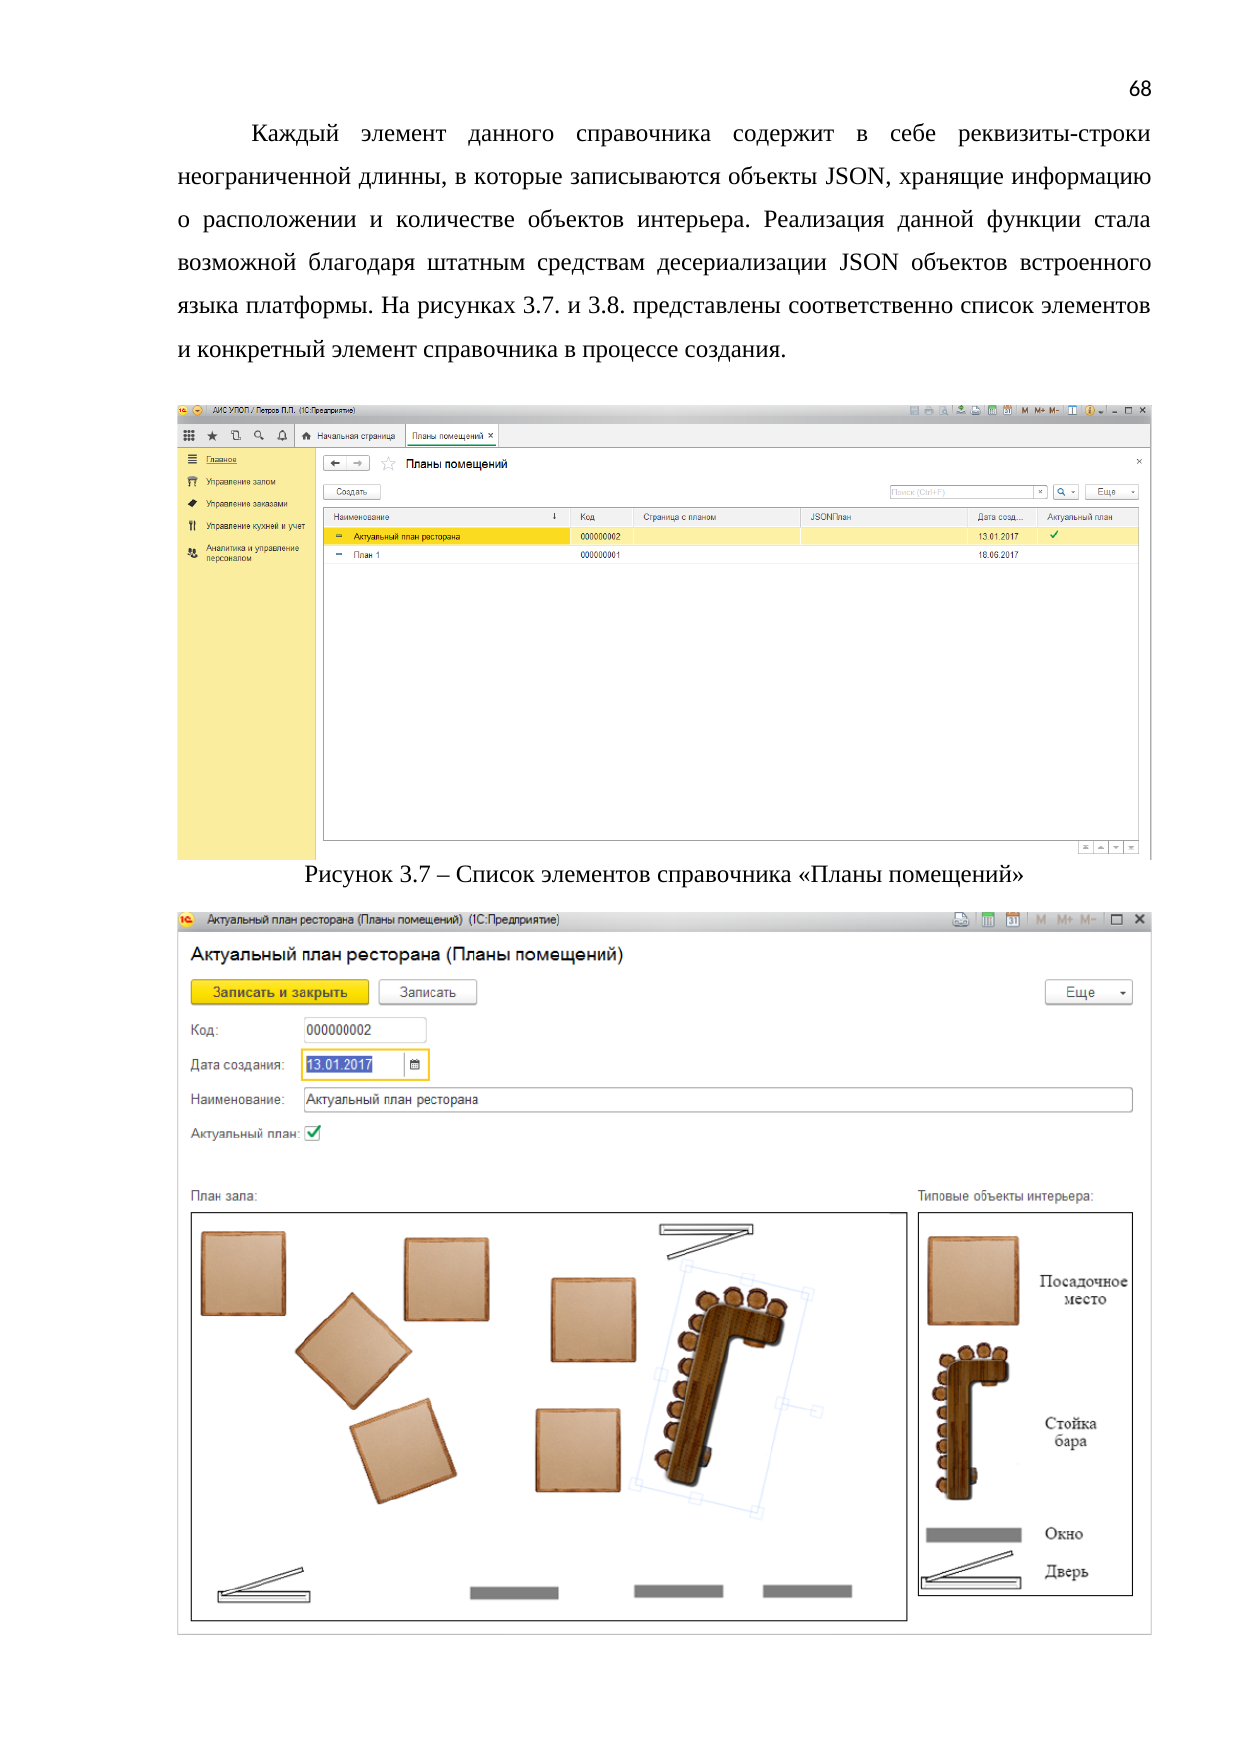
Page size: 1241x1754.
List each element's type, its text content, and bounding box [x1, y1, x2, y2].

picture [177, 405, 1152, 860]
text Рисунок 3.7 – Список элементов справочника «Планы помещений» [177, 860, 1152, 888]
text Каждый элемент данного справочника содержит в себе реквизиты-строки неограниченной длинны, в которые записываются объекты JSON, хранящие информацию о расположении и количестве объектов интерьера. Реализация данной функции стала возможной благодаря штатным средствам десериализации JSON объектов встроенного языка платформы. На рисунках 3.7. и 3.8. представлены соответственно список элементов и конкретный элемент справочника в процессе создания. [177, 118, 1152, 362]
picture [177, 912, 1152, 1635]
